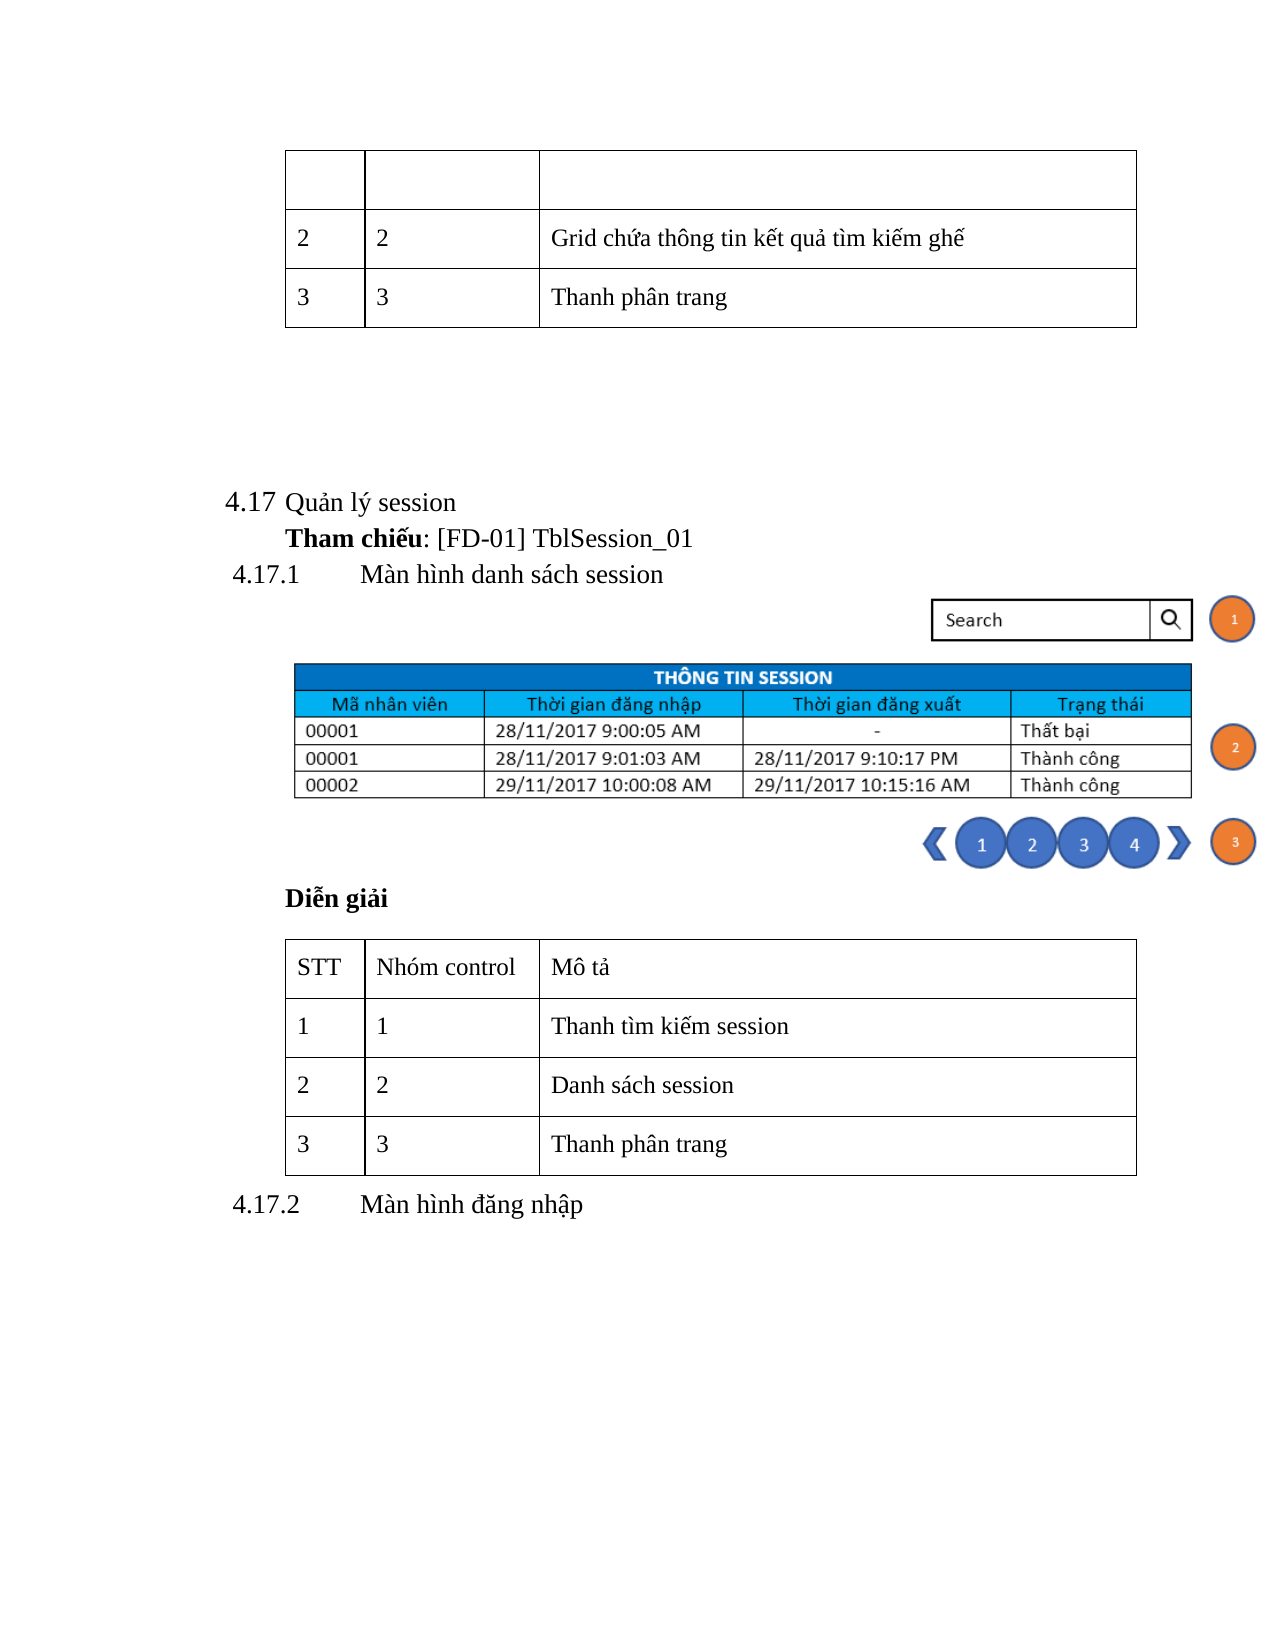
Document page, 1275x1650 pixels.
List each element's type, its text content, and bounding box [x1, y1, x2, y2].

list Màn hình danh sách session [300, 558, 1125, 589]
table_cell 2 [366, 1058, 539, 1116]
picture [285, 593, 1260, 878]
text Quản lý session [225, 484, 1125, 517]
table_cell 3 [366, 1117, 539, 1175]
table_header STT [286, 940, 364, 997]
table_cell Grid chứa thông tin kết quả tìm kiếm ghế [540, 210, 1136, 268]
table_cell 1 [286, 999, 364, 1057]
table_cell 2 [366, 210, 539, 268]
table_header Nhóm control [366, 940, 539, 997]
table_cell Thanh phân trang [540, 1117, 1136, 1175]
table_cell 1 [286, 151, 364, 209]
table_header Mô tả [540, 940, 1136, 997]
table_cell 2 [286, 210, 364, 268]
table_cell 1 [366, 999, 539, 1057]
list Màn hình đăng nhập [300, 1188, 1125, 1219]
table_cell 2 [286, 1058, 364, 1116]
table_cell 1 [366, 151, 539, 209]
table_cell Danh sách session [540, 1058, 1136, 1116]
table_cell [540, 151, 1136, 209]
table_cell 3 [366, 269, 539, 327]
table_cell 3 [286, 1117, 364, 1175]
table_cell Thanh phân trang [540, 269, 1136, 327]
table_cell Thanh tìm kiếm session [540, 999, 1136, 1057]
table_cell 3 [286, 269, 364, 327]
list Tham chiếu: [FD-01] TblSession_01 [285, 522, 1125, 553]
list Diễn giải [285, 882, 1125, 913]
